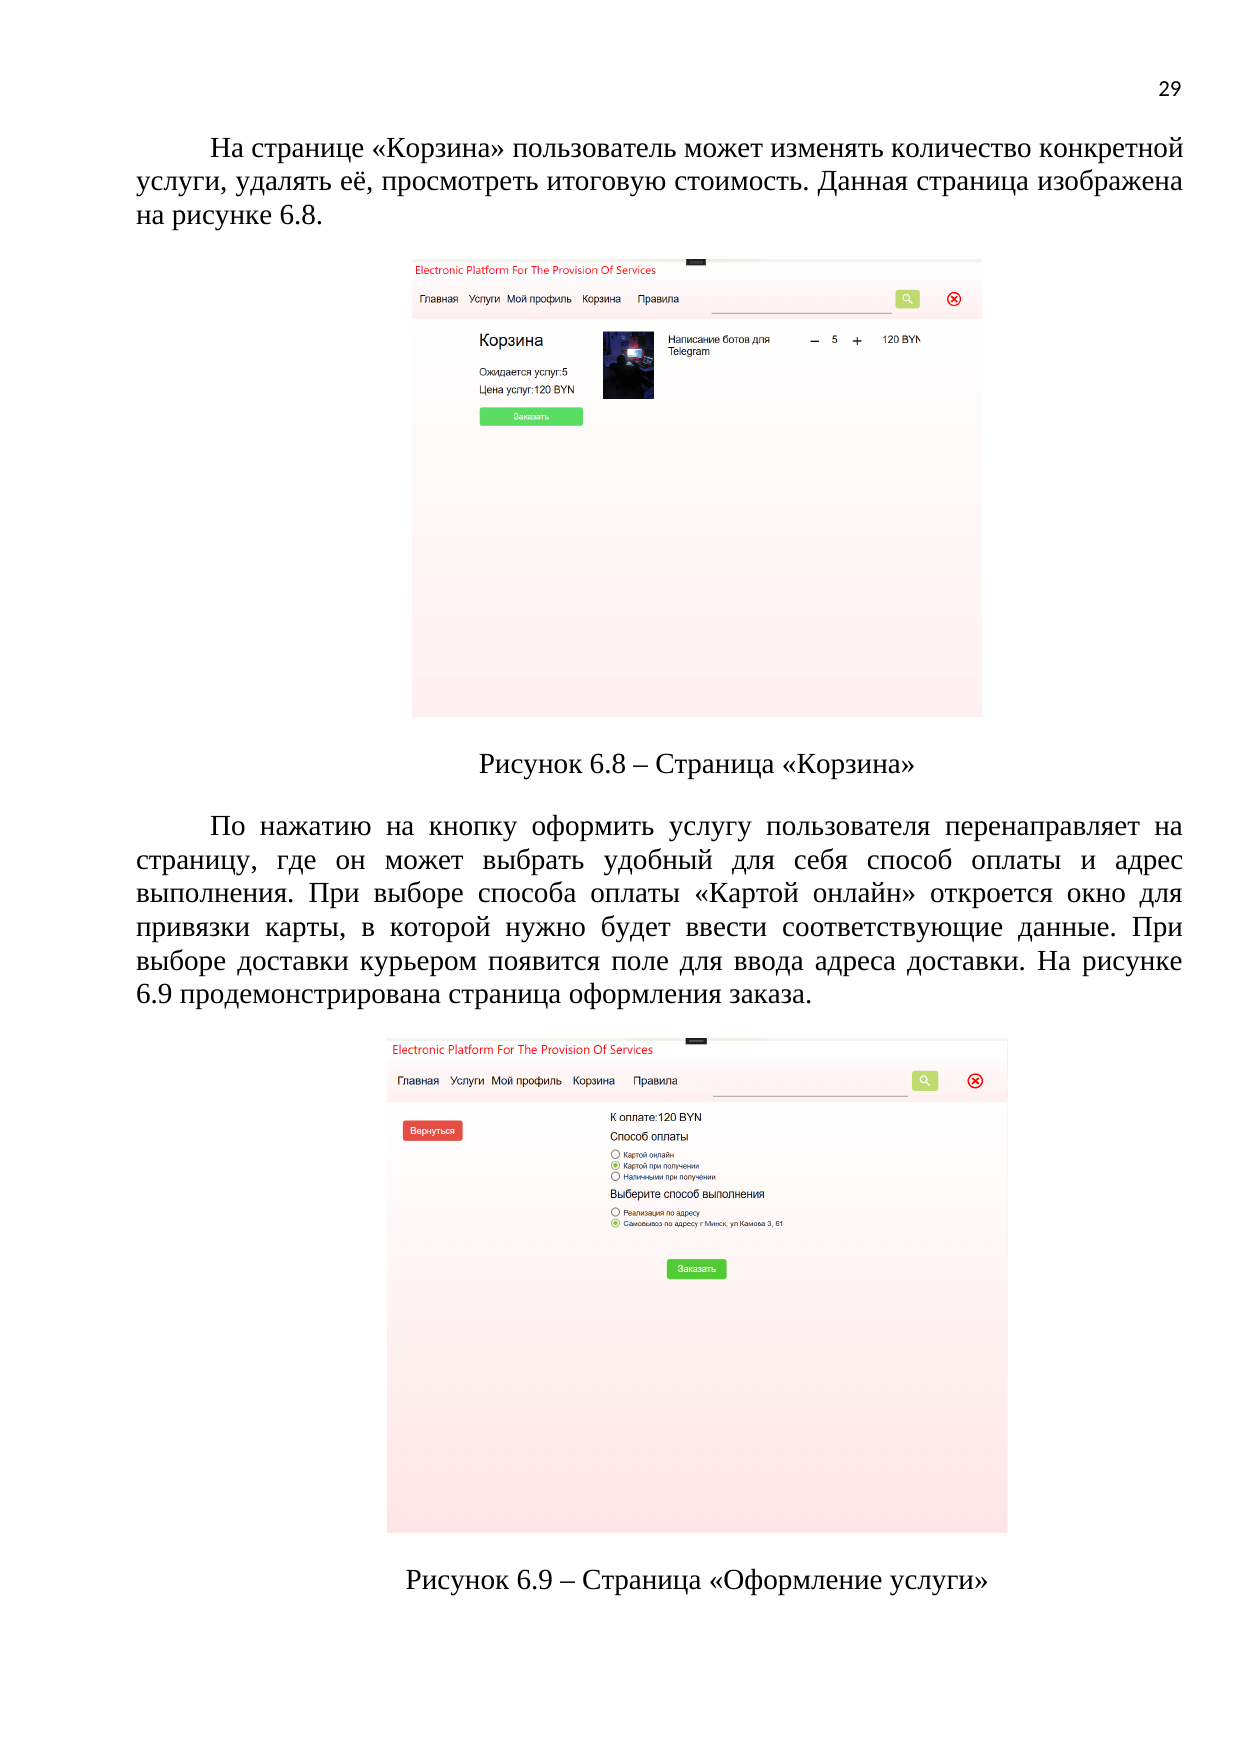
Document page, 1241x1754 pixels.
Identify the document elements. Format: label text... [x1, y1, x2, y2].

text Рисунок 6.9 – Страница «Оформление услуги» [136, 1562, 1184, 1595]
picture [386, 1038, 1008, 1533]
picture [411, 259, 983, 717]
text На странице «Корзина» пользователь может изменять количество конкретной услуги, удалять её, просмотреть итоговую стоимость. Данная страница изображена на рисунке 6.8. [136, 130, 1184, 231]
text Рисунок 6.8 – Страница «Корзина» [136, 746, 1184, 779]
text По нажатию на кнопку оформить услугу пользователя перенаправляет на страницу, где он может выбрать удобный для себя способ оплаты и адрес выполнения. При выборе способа оплаты «Картой онлайн» откроется окно для привязки карты, в которой нужно будет ввести соответствующие данные. При выборе доставки курьером появится поле для ввода адреса доставки. На рисунке 6.9 продемонстрирована страница оформления заказа. [136, 808, 1184, 1010]
